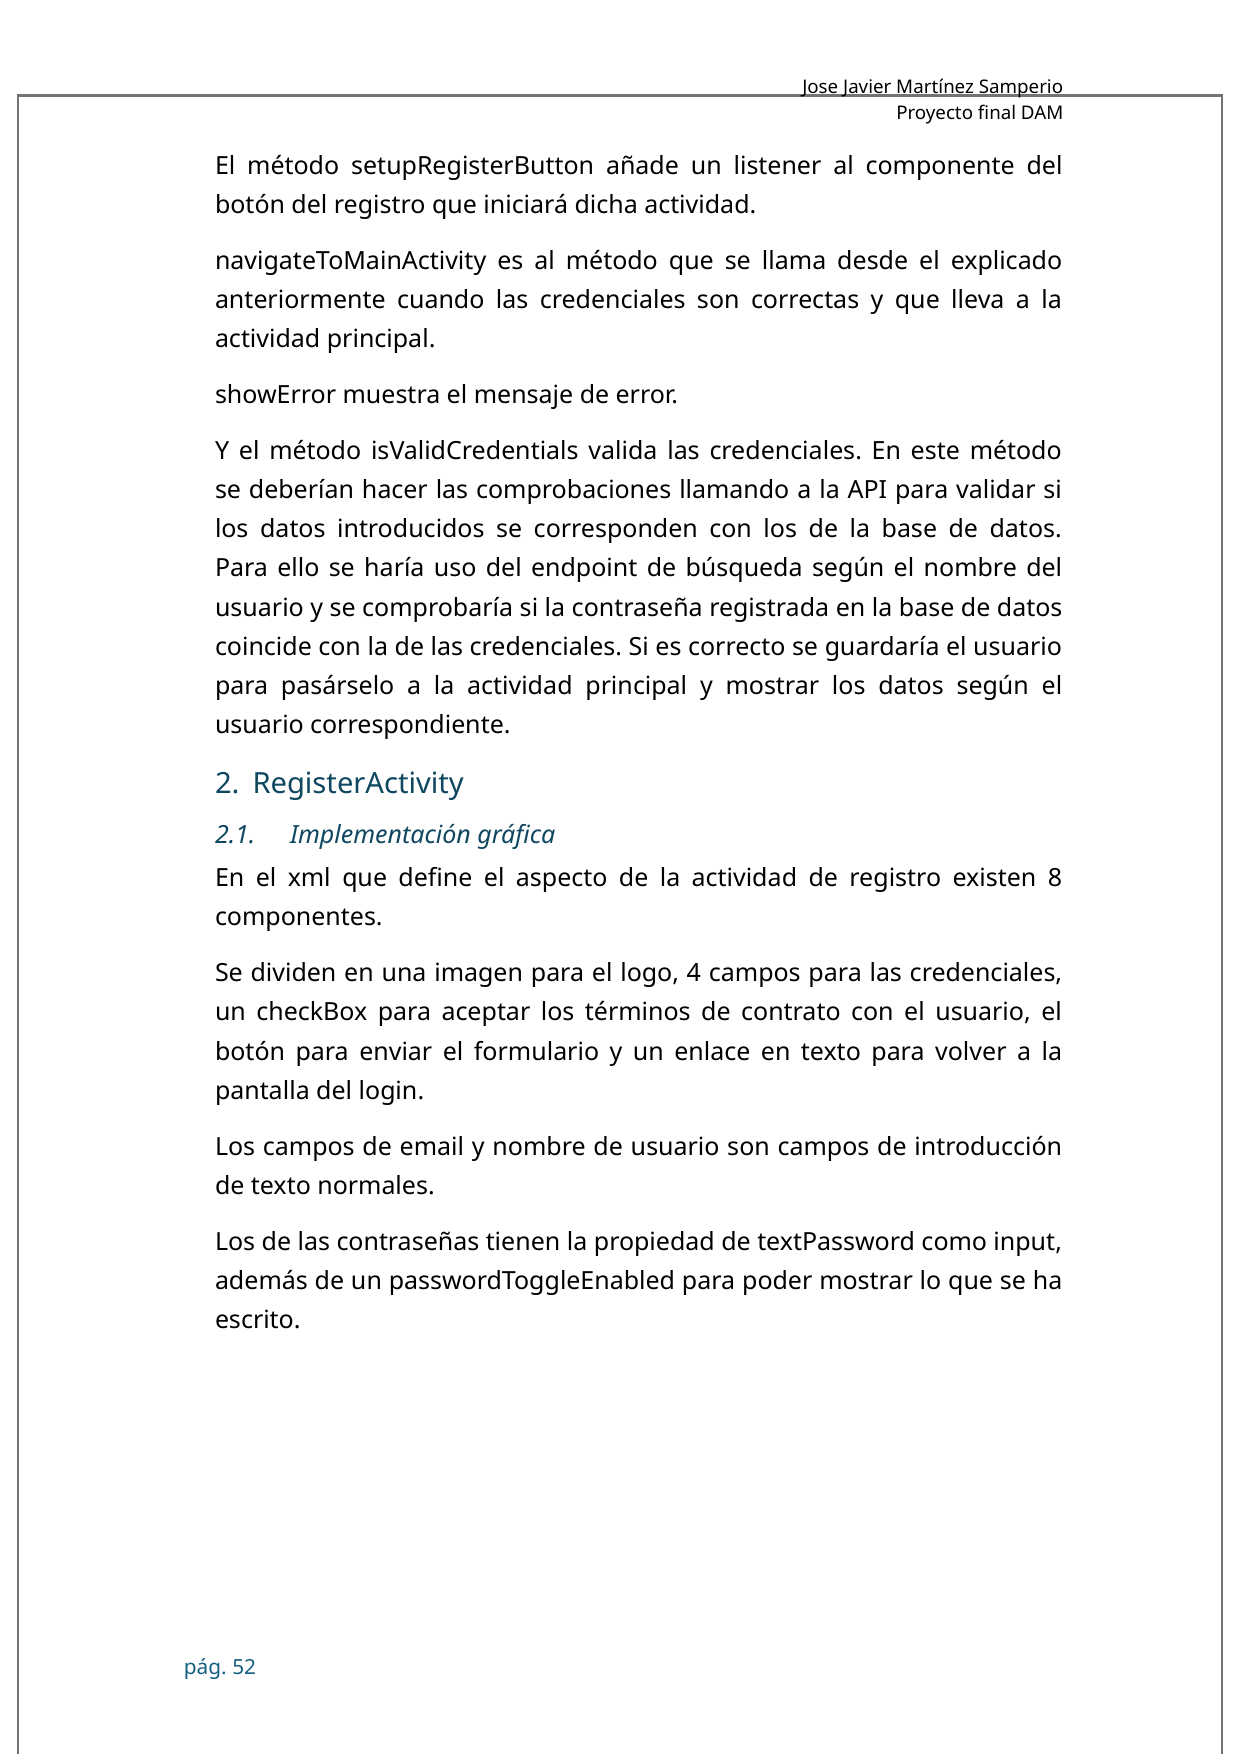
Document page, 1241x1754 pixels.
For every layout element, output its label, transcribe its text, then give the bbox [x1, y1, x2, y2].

text Los de las contraseñas tienen la propiedad de textPassword como input, además de un passwordToggleEnabled para poder mostrar lo que se ha escrito. [215, 1223, 1063, 1336]
text En el xml que define el aspecto de la actividad de registro existen 8 componentes. [215, 860, 1063, 933]
text navigateToMainActivity es al método que se llama desde el explicado anteriormente cuando las credenciales son correctas y que lleva a la actividad principal. [215, 243, 1063, 355]
text Los campos de email y nombre de usuario son campos de introducción de texto normales. [215, 1128, 1063, 1201]
subtitle RegisterActivity [215, 763, 1063, 802]
subtitle Implementación gráfica [215, 817, 1063, 851]
text Y el método isValidCredentials valida las credenciales. En este método se deberían hacer las comprobaciones llamando a la API para validar si los datos introducidos se corresponden con los de la base de datos. Para ello se haría uso del endpoint de búsqueda según el nombre del usuario y se comprobaría si la contraseña registrada en la base de datos coincide con la de las credenciales. Si es correcto se guardaría el usuario para pasárselo a la actividad principal y mostrar los datos según el usuario correspondiente. [215, 433, 1063, 741]
text El método setupRegisterButton añade un listener al componente del botón del registro que iniciará dicha actividad. [215, 148, 1063, 221]
text showError muestra el mensaje de error. [215, 377, 1063, 411]
text Se dividen en una imagen para el logo, 4 campos para las credenciales, un checkBox para aceptar los términos de contrato con el usuario, el botón para enviar el formulario y un enlace en texto para volver a la pantalla del login. [215, 955, 1063, 1106]
